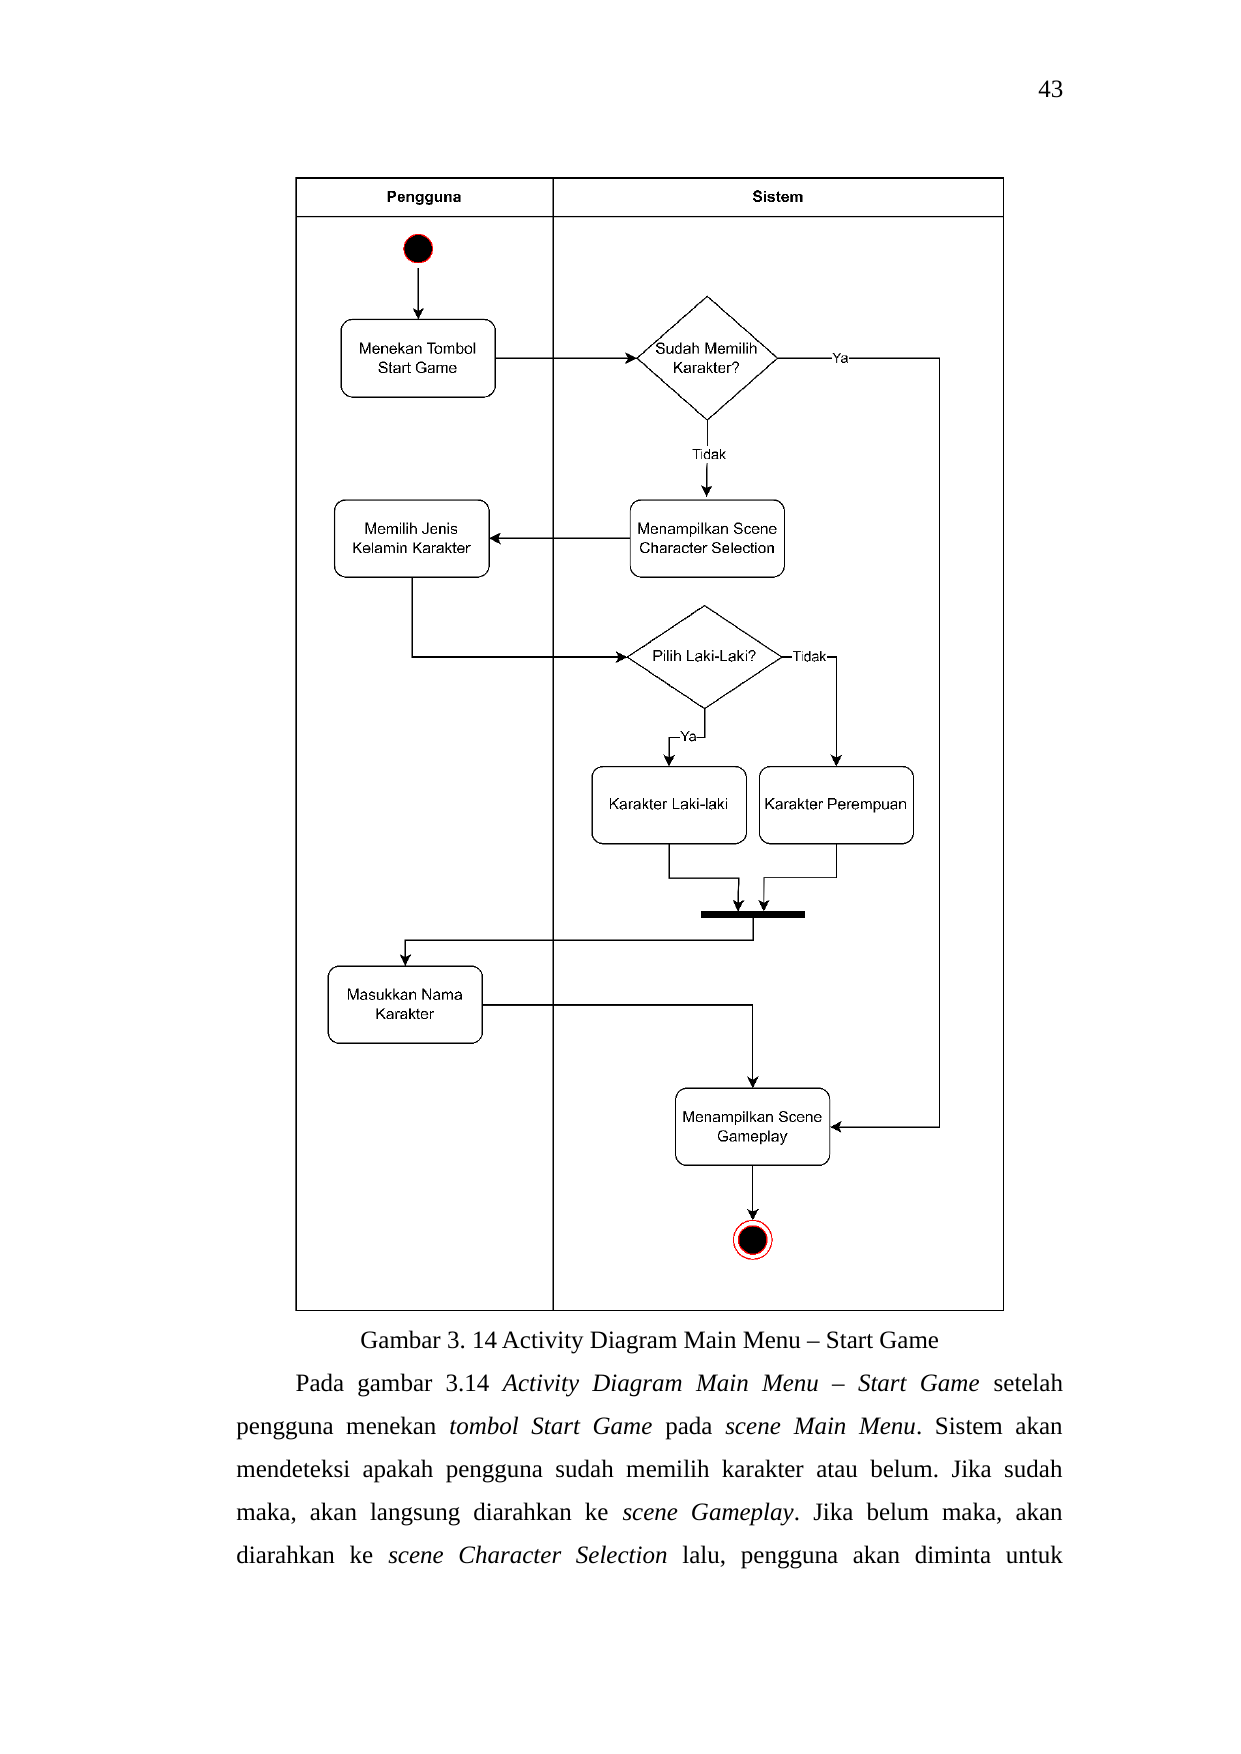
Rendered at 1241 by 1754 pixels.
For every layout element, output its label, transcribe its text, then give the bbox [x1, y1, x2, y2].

text Gambar 3. 14 Activity Diagram Main Menu – Start Game [236, 1325, 1063, 1353]
picture [295, 177, 1004, 1311]
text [236, 1368, 1063, 1569]
